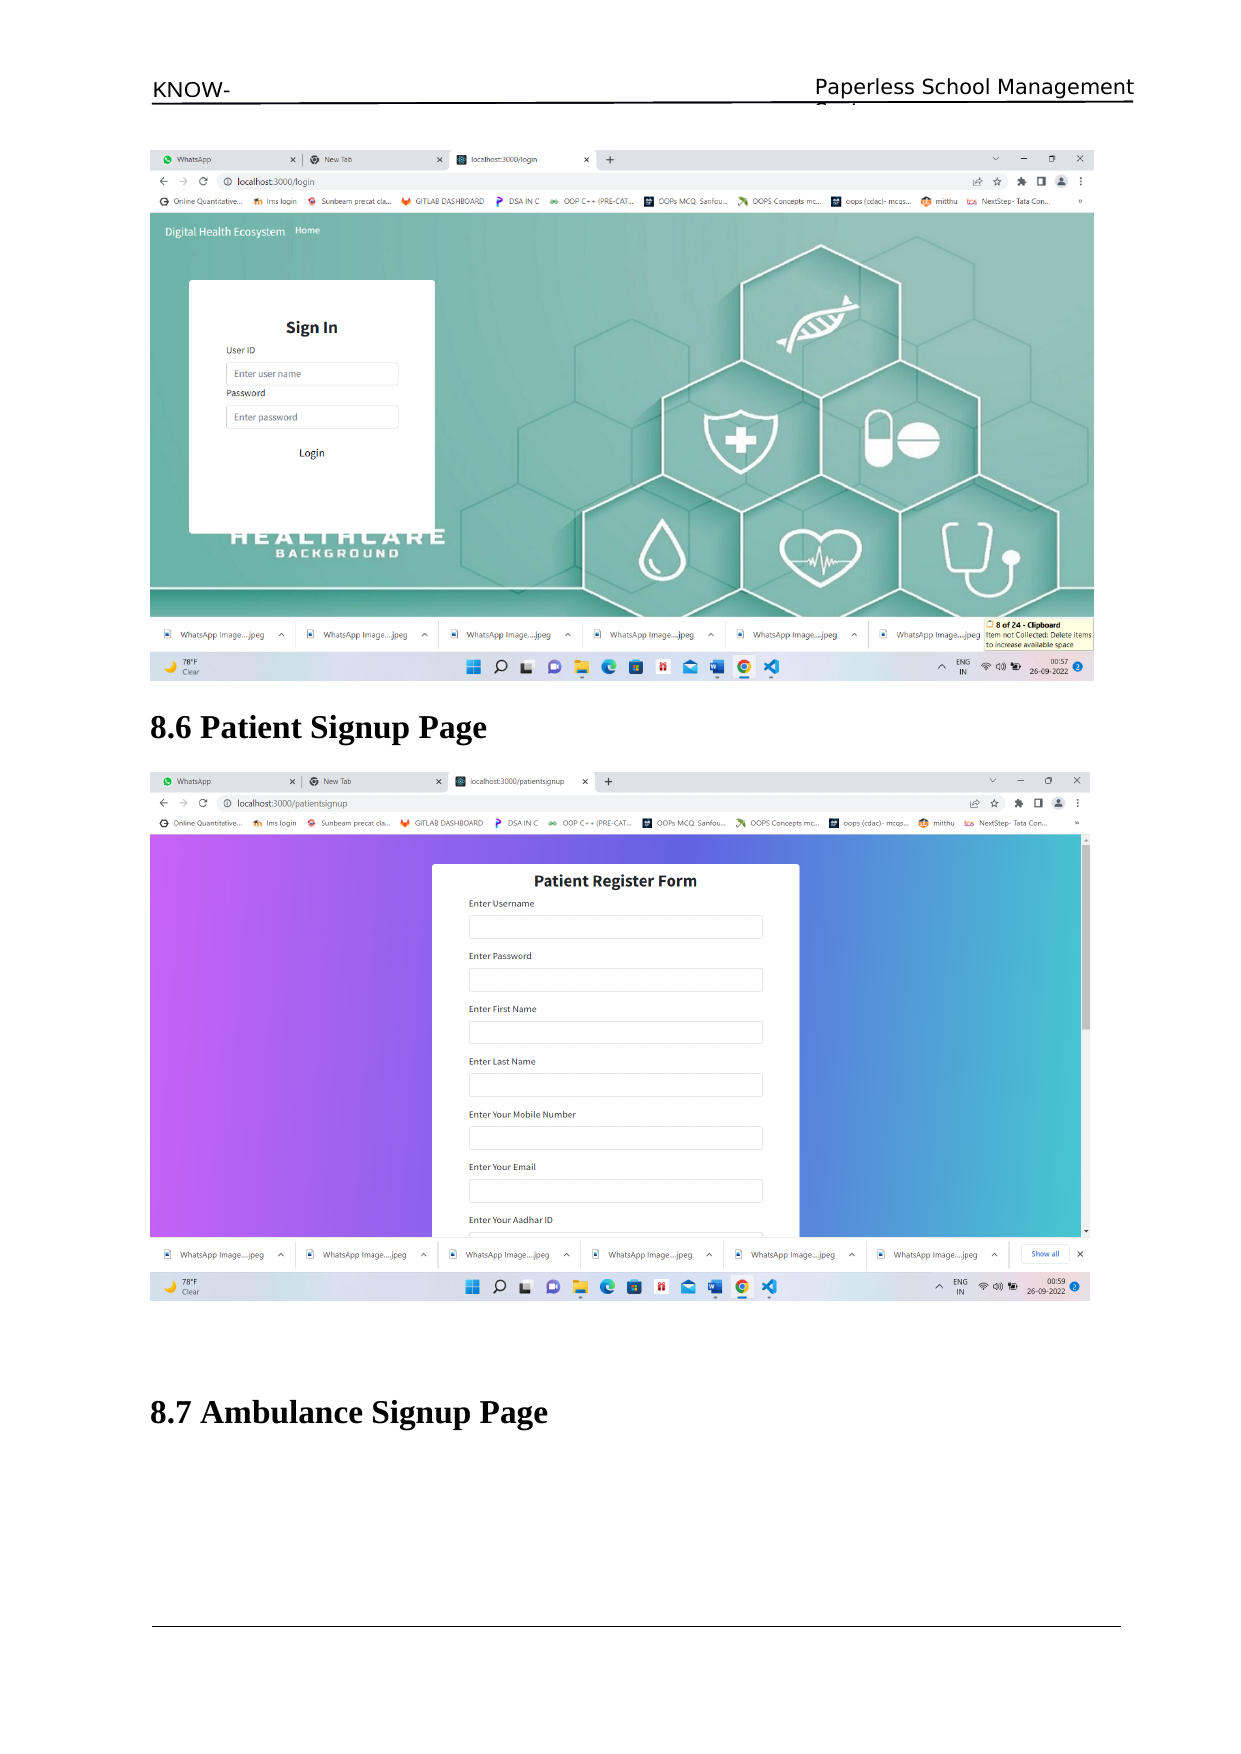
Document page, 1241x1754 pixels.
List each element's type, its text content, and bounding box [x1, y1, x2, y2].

text 8.6 Patient Signup Page [150, 707, 1090, 746]
picture [150, 772, 1091, 1301]
text 8.7 Ambulance Signup Page [150, 1392, 1090, 1430]
picture [150, 150, 1094, 681]
